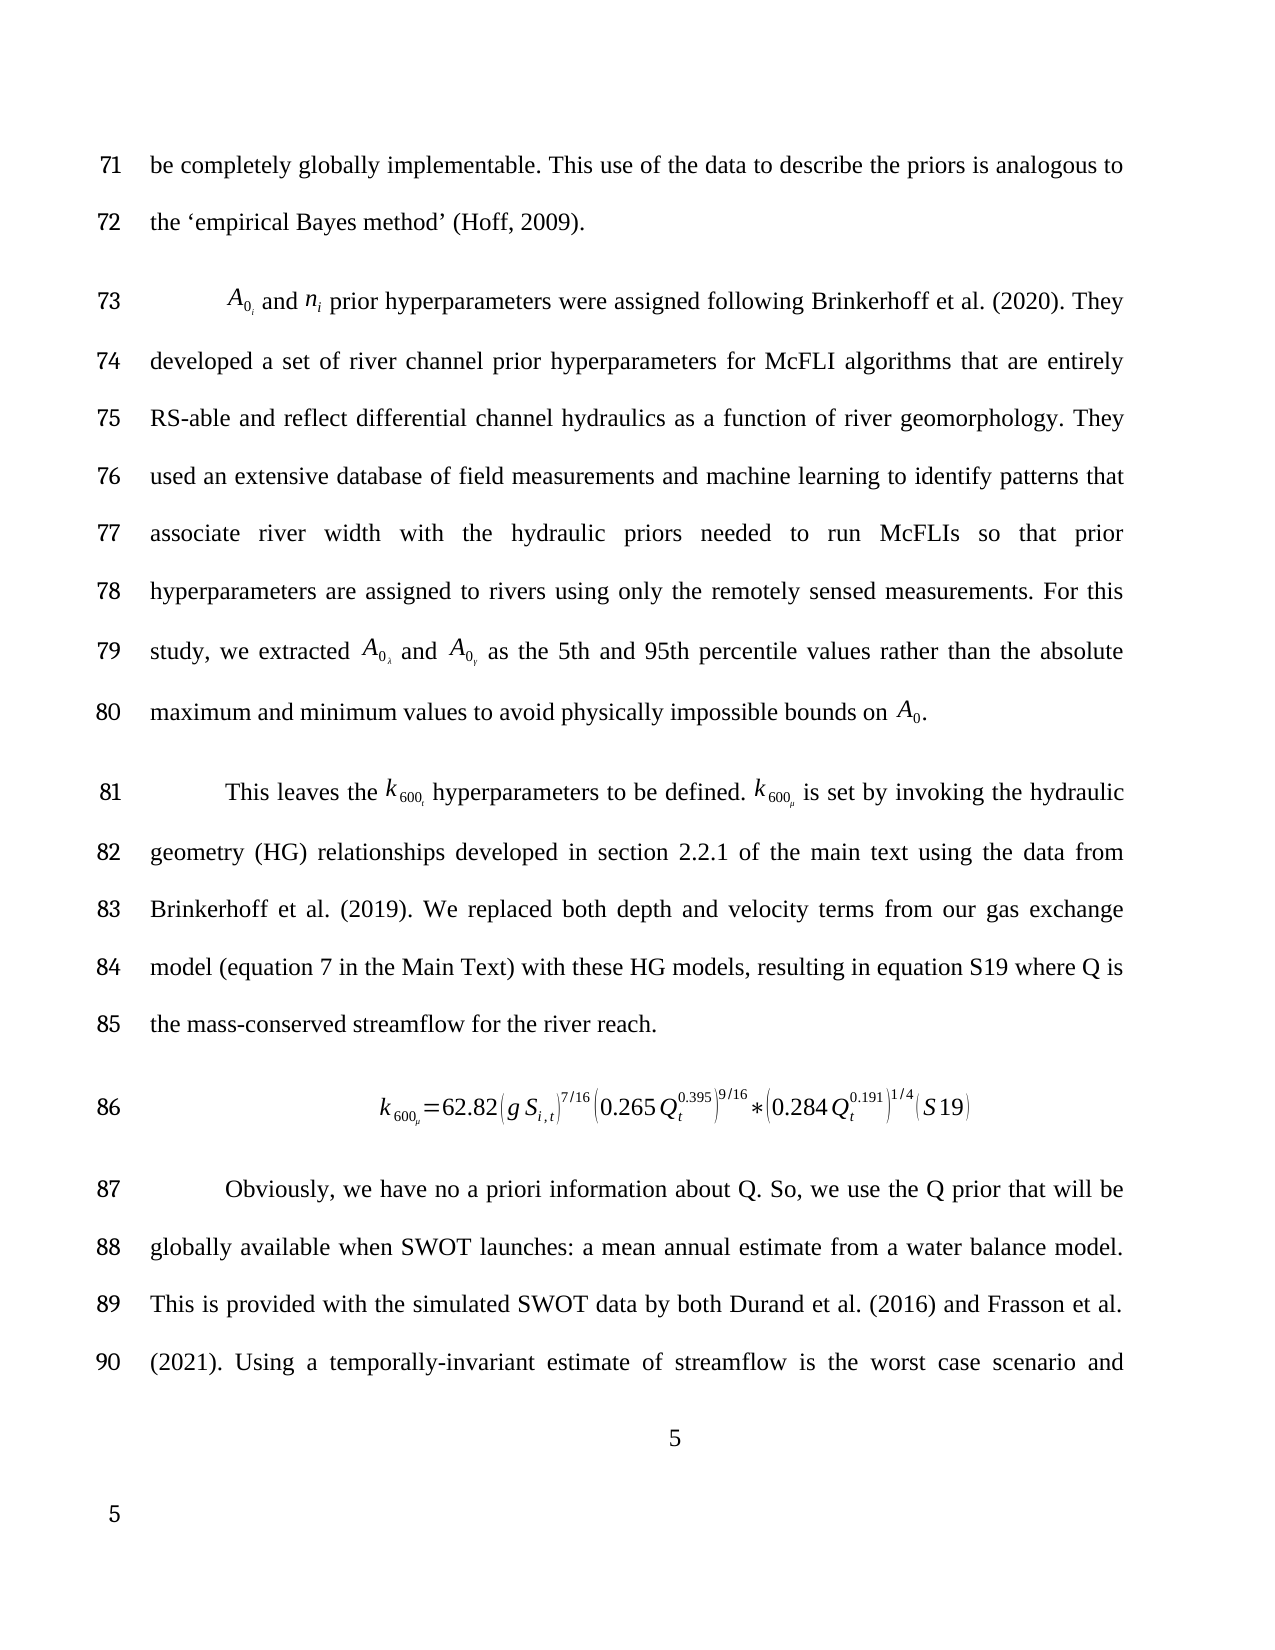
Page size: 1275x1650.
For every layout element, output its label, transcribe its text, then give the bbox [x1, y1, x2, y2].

text This leaves the hyperparameters to be defined. is set by invoking the hydraulic geometry (HG) relationships developed in section 2.2.1 of the main text using the data from Brinkerhoff et al. (2019). We replaced both depth and velocity terms from our gas exchange model (equation 7 in the Main Text) with these HG models, resulting in equation S19 where Q is the mass-conserved streamflow for the river reach. [150, 775, 1125, 1038]
text and prior hyperparameters were assigned following Brinkerhoff et al. (2020). They developed a set of river channel prior hyperparameters for McFLI algorithms that are entirely RS-able and reflect differential channel hydraulics as a function of river geomorphology. They used an extensive database of field measurements and machine learning to identify patterns that associate river width with the hydraulic priors needed to run McFLIs so that prior hyperparameters are assigned to rivers using only the remotely sensed measurements. For this study, we extracted and as the 5th and 95th percentile values rather than the absolute maximum and minimum values to avoid physically impossible bounds on . [150, 284, 1125, 727]
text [150, 150, 1125, 236]
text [150, 1174, 1125, 1376]
